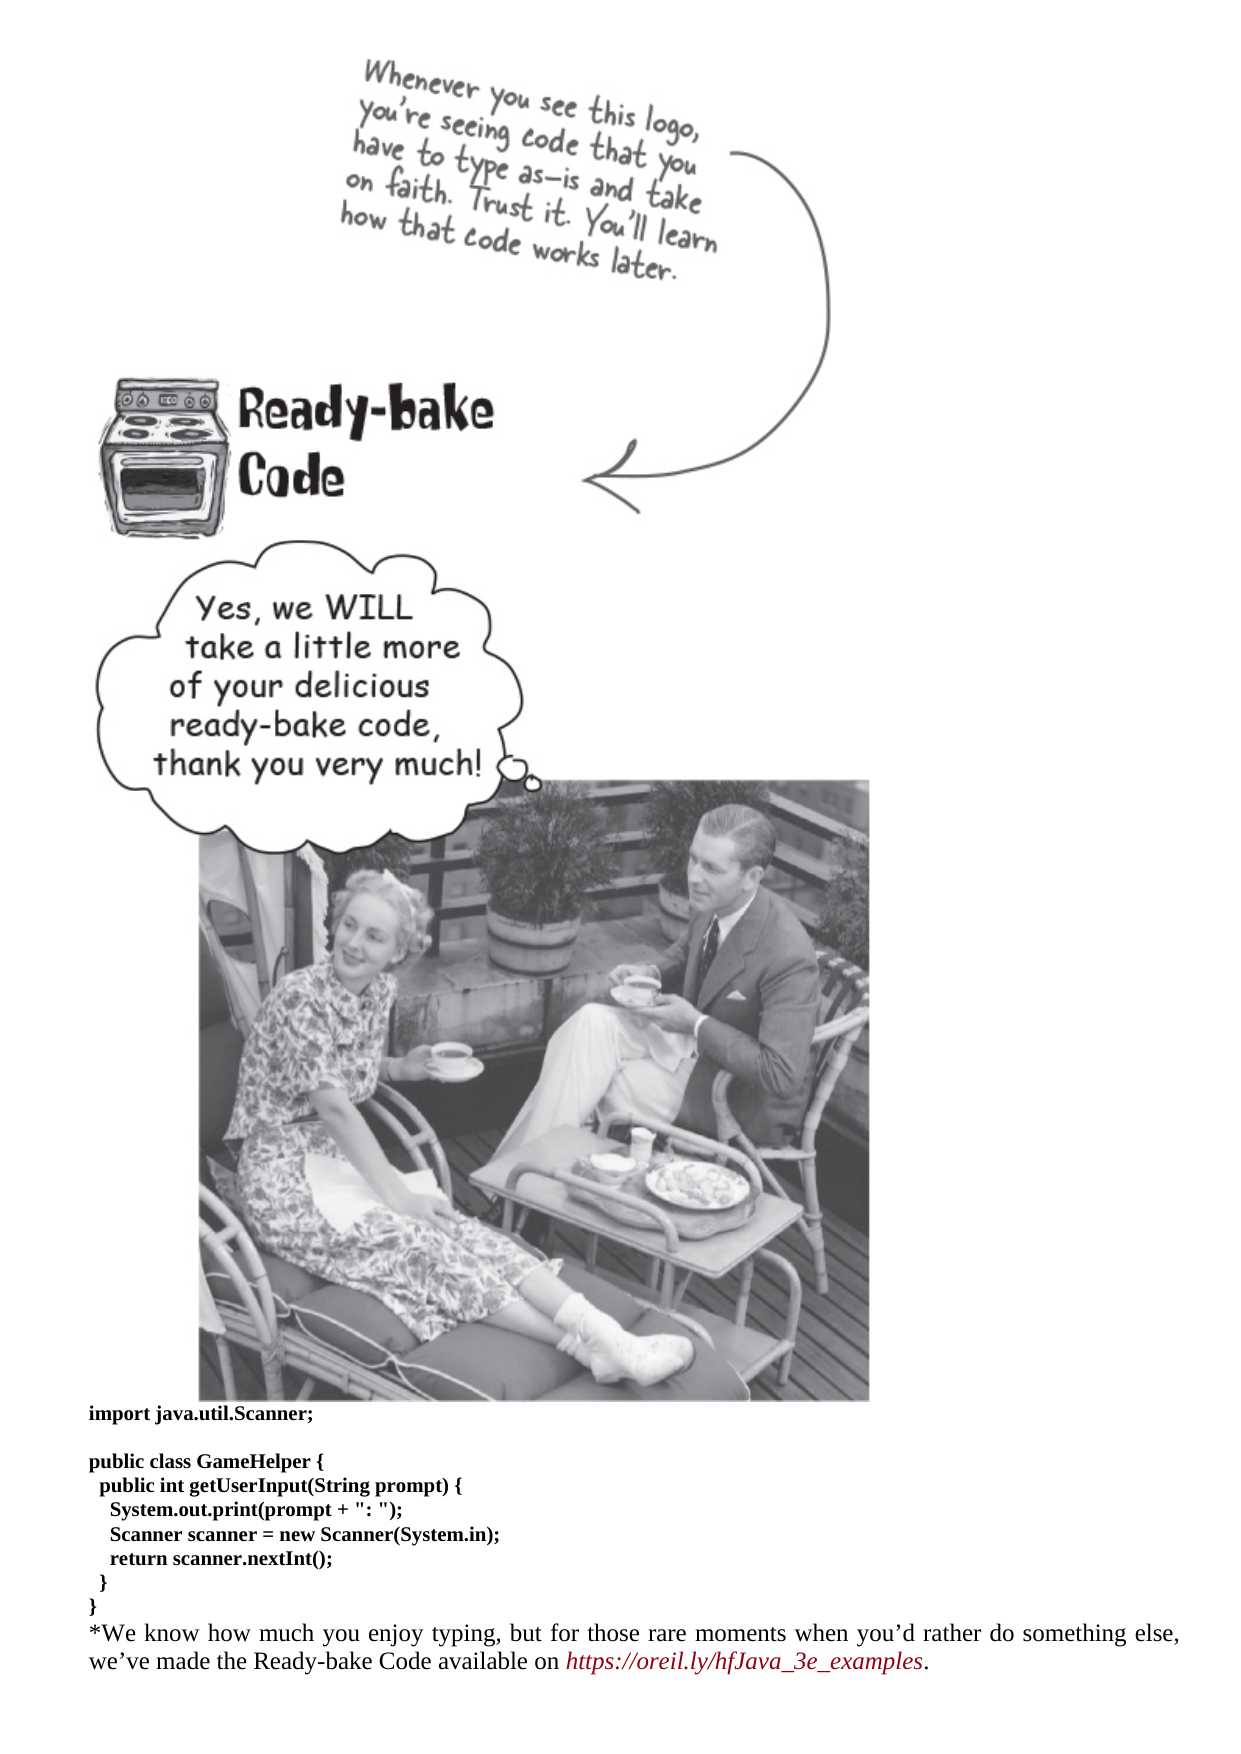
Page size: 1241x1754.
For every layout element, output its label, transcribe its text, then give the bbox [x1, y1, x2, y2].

text import java.util.Scanner; [89, 1401, 1181, 1425]
text *We know how much you enjoy typing, but for those rare moments when you’d rather do something else, we’ve made the Ready-bake Code available on https://oreil.ly/hfJava_3e_examples. [89, 1618, 1181, 1675]
text public int getUserInput(String prompt) { [89, 1473, 1181, 1497]
text System.out.print(prompt + ": "); [89, 1497, 1181, 1521]
text } [89, 1569, 1181, 1594]
text Scanner scanner = new Scanner(System.in); [89, 1521, 1181, 1546]
picture [88, 59, 871, 1402]
text } [89, 1594, 1181, 1618]
text return scanner.nextInt(); [89, 1546, 1181, 1569]
text public class GameHelper { [89, 1449, 1181, 1473]
